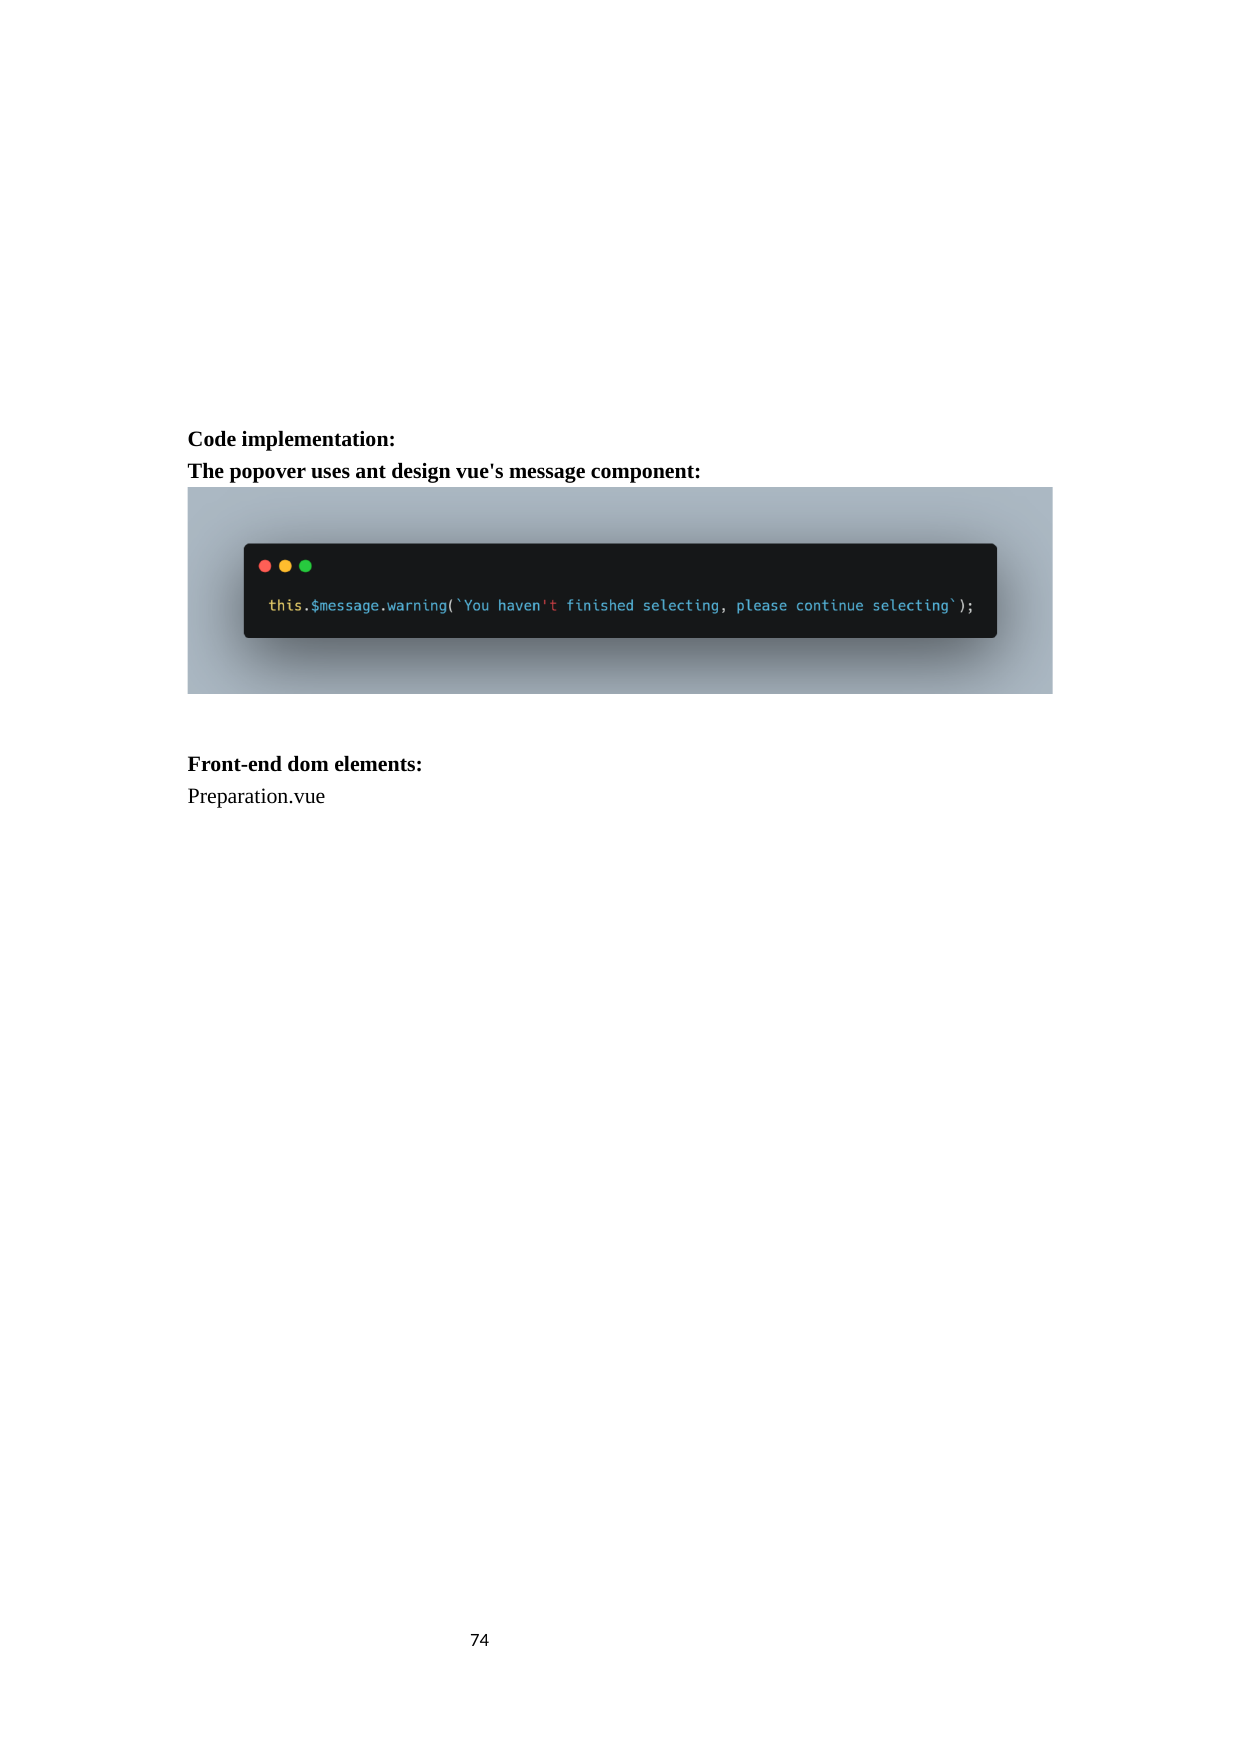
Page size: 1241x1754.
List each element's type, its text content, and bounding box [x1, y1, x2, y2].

text Front-end dom elements: [187, 747, 1053, 779]
text Preparation.vue [187, 779, 1053, 812]
text Code implementation: [187, 422, 1053, 454]
text The popover uses ant design vue's message component: [187, 454, 1053, 487]
picture [187, 487, 1053, 694]
